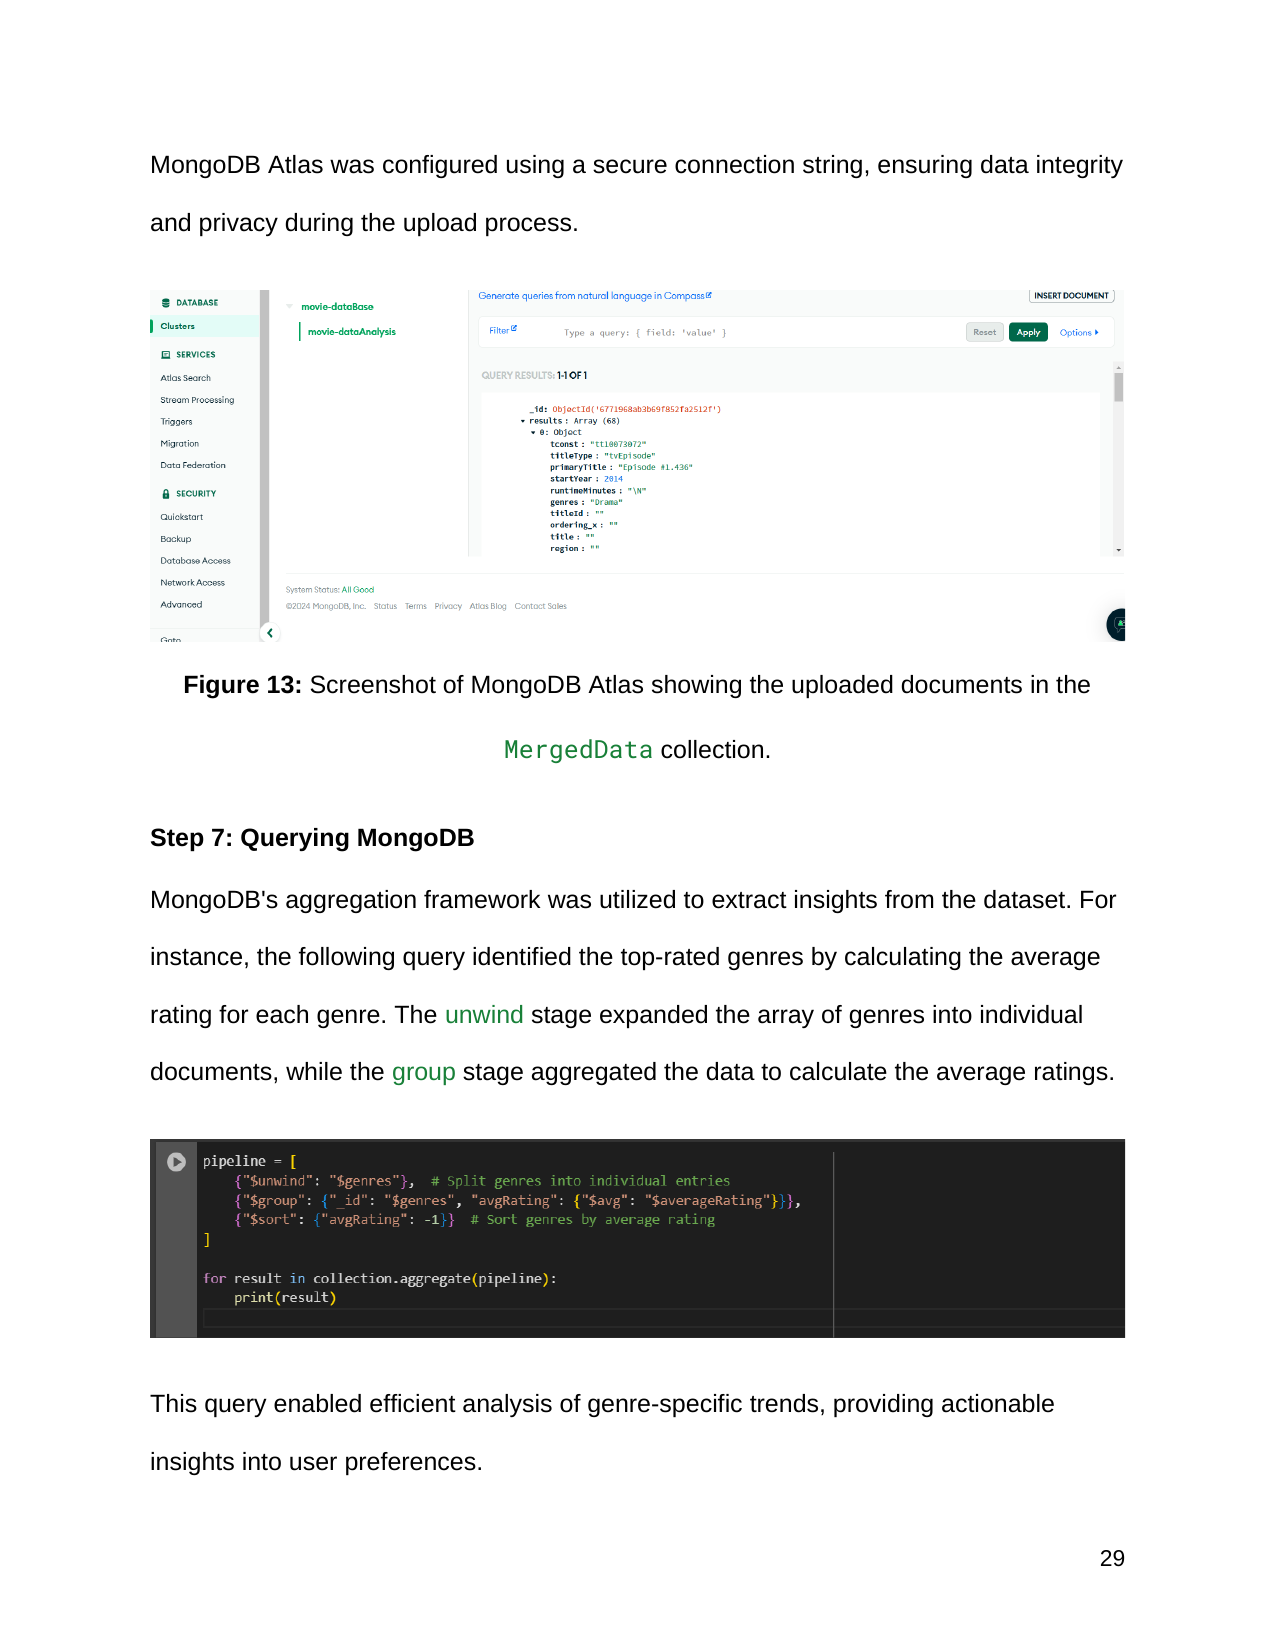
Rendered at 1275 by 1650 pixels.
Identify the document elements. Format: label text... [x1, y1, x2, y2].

text MongoDB Atlas was configured using a secure connection string, ensuring data integrity and privacy during the upload process. [150, 150, 1125, 236]
subtitle Step 7: Querying MongoDB [150, 823, 1125, 852]
picture [150, 290, 1125, 642]
text This query enabled efficient analysis of genre-specific trends, providing actionable insights into user preferences. [150, 1389, 1125, 1475]
text Figure 13: Screenshot of MongoDB Atlas showing the uploaded documents in the MergedData collection. [150, 642, 1125, 765]
picture [150, 1139, 1125, 1338]
text MongoDB's aggregation framework was utilized to extract insights from the dataset. For instance, the following query identified the top-rated genres by calculating the average rating for each genre. The unwind stage expanded the array of genres into individual documents, while the group stage aggregated the data to calculate the average ratings. [150, 885, 1125, 1086]
